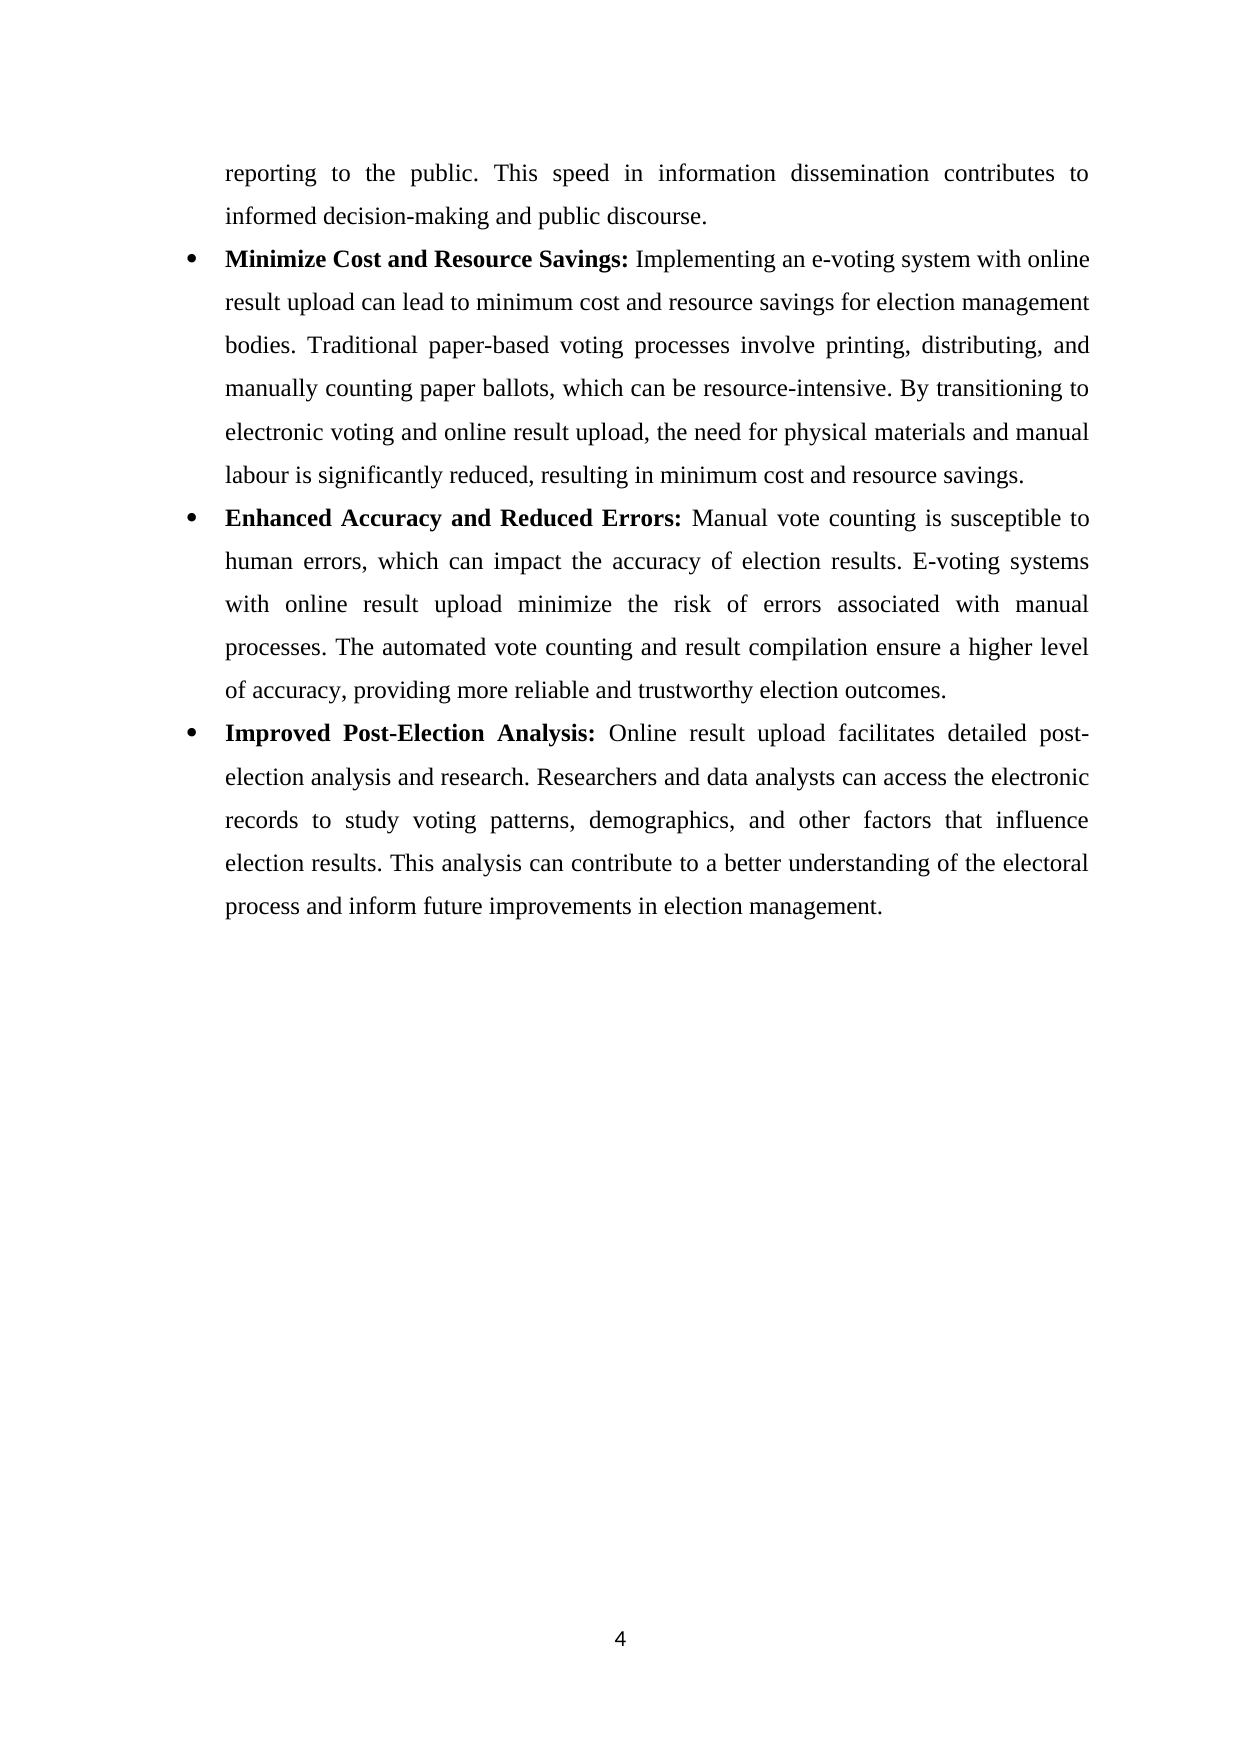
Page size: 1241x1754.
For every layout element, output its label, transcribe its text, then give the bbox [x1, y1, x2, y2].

list Improved Post-Election Analysis: Online result upload facilitates detailed post-election analysis and research. Researchers and data analysts can access the electronic records to study voting patterns, demographics, and other factors that influence election results. This analysis can contribute to a better understanding of the electoral process and inform future improvements in election management. [187, 718, 1090, 920]
list Minimize Cost and Resource Savings: Implementing an e-voting system with online result upload can lead to minimum cost and resource savings for election management bodies. Traditional paper-based voting processes involve printing, distributing, and manually counting paper ballots, which can be resource-intensive. By transitioning to electronic voting and online result upload, the need for physical materials and manual labour is significantly reduced, resulting in minimum cost and resource savings. [187, 244, 1090, 488]
list Enhanced Accuracy and Reduced Errors: Manual vote counting is susceptible to human errors, which can impact the accuracy of election results. E-voting systems with online result upload minimize the risk of errors associated with manual processes. The automated vote counting and result compilation ensure a higher level of accuracy, providing more reliable and trustworthy election outcomes. [187, 503, 1090, 704]
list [187, 158, 1090, 230]
